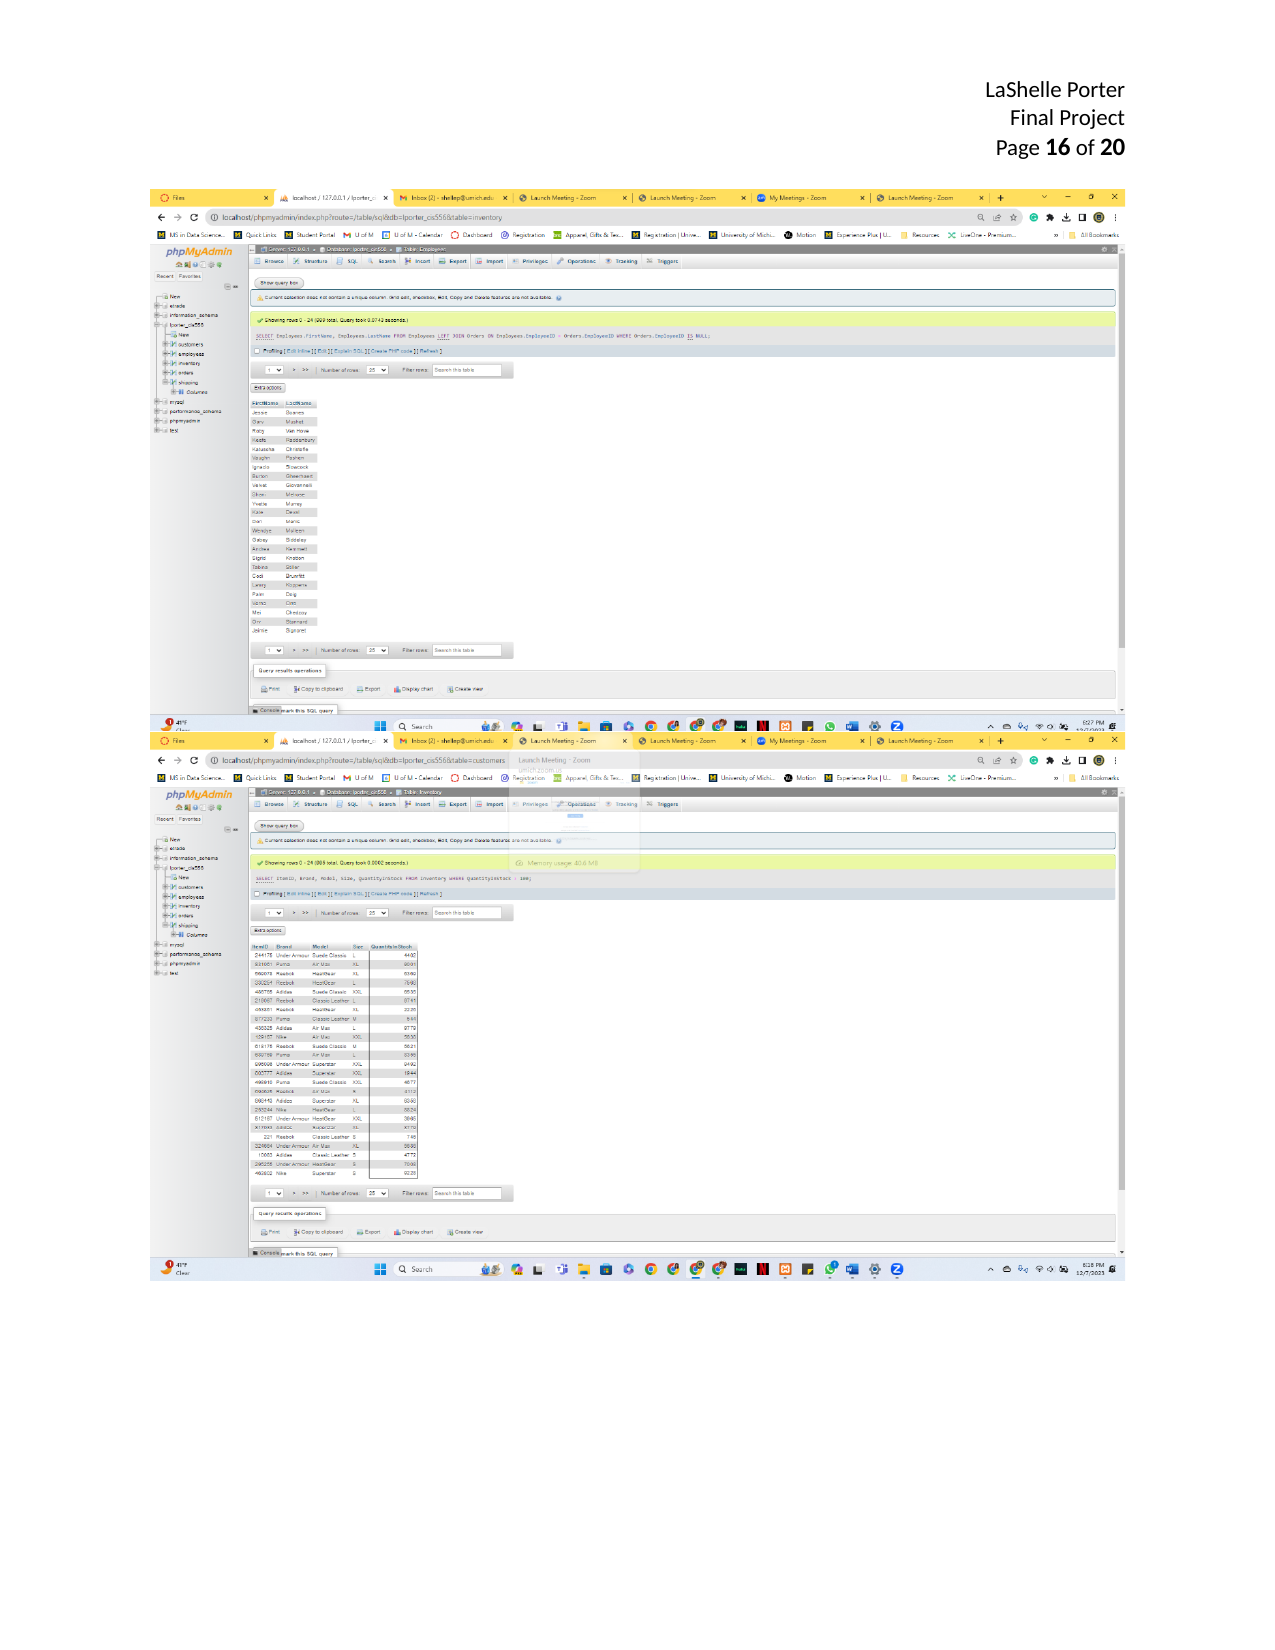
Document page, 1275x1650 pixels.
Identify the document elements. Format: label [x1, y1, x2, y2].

picture [150, 732, 1125, 1281]
picture [150, 189, 1125, 731]
